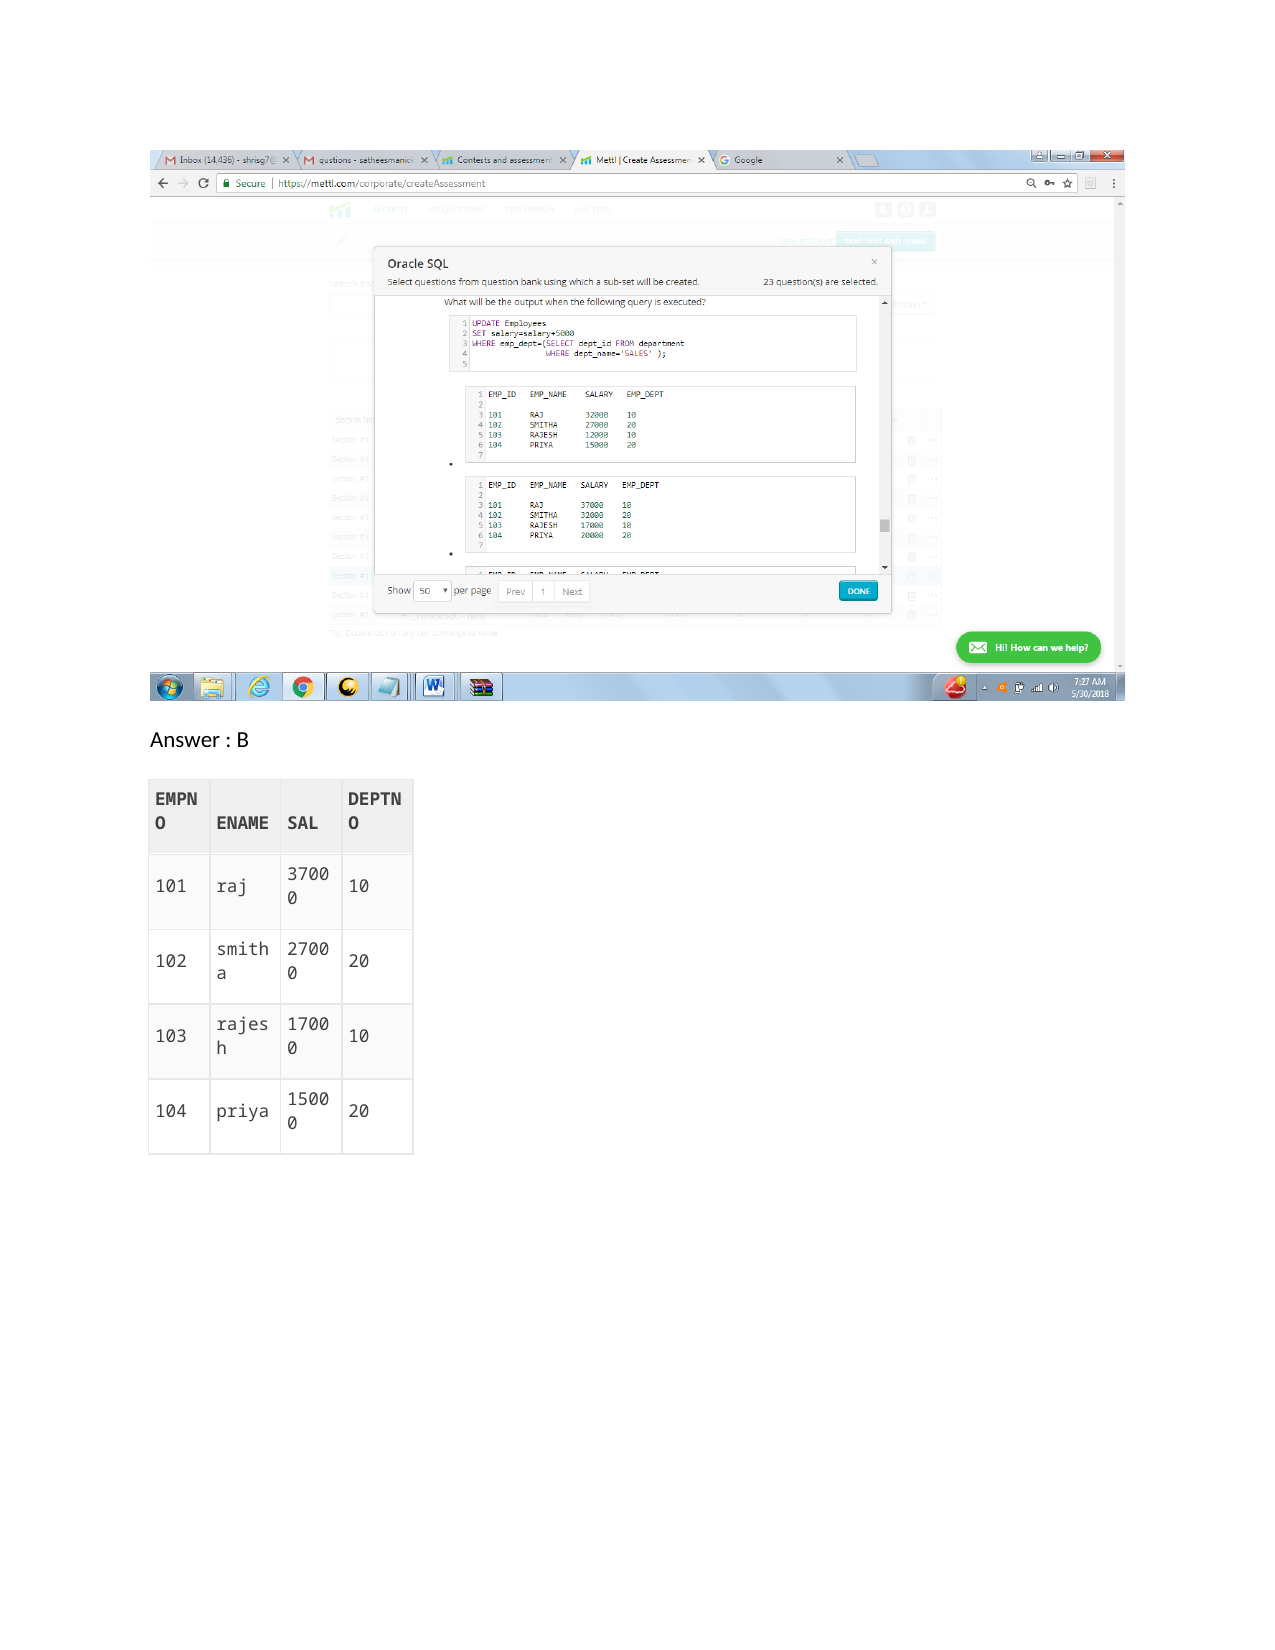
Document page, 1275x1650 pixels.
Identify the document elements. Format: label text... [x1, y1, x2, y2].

table_cell 102 [149, 930, 209, 1003]
table_cell 10 [343, 1005, 412, 1078]
table_cell 17000 [281, 1005, 341, 1078]
table_cell 27000 [281, 930, 341, 1003]
table_cell priya [211, 1080, 280, 1153]
table_cell 20 [343, 1080, 412, 1153]
table_cell 104 [149, 1080, 209, 1153]
text Answer : B [150, 726, 1125, 754]
table_cell 20 [343, 930, 412, 1003]
table_cell 37000 [281, 855, 341, 928]
table_header DEPTNO [343, 780, 412, 853]
table_cell 101 [149, 855, 209, 928]
table_cell 103 [149, 1005, 209, 1078]
picture [150, 150, 1125, 701]
table_cell raj [211, 855, 280, 928]
table_cell rajesh [211, 1005, 280, 1078]
table_cell smitha [211, 930, 280, 1003]
table_header EMPNO [149, 780, 209, 853]
table_cell 15000 [281, 1080, 341, 1153]
table_header SAL [281, 780, 341, 853]
table_cell 10 [343, 855, 412, 928]
table_header ENAME [211, 780, 280, 853]
